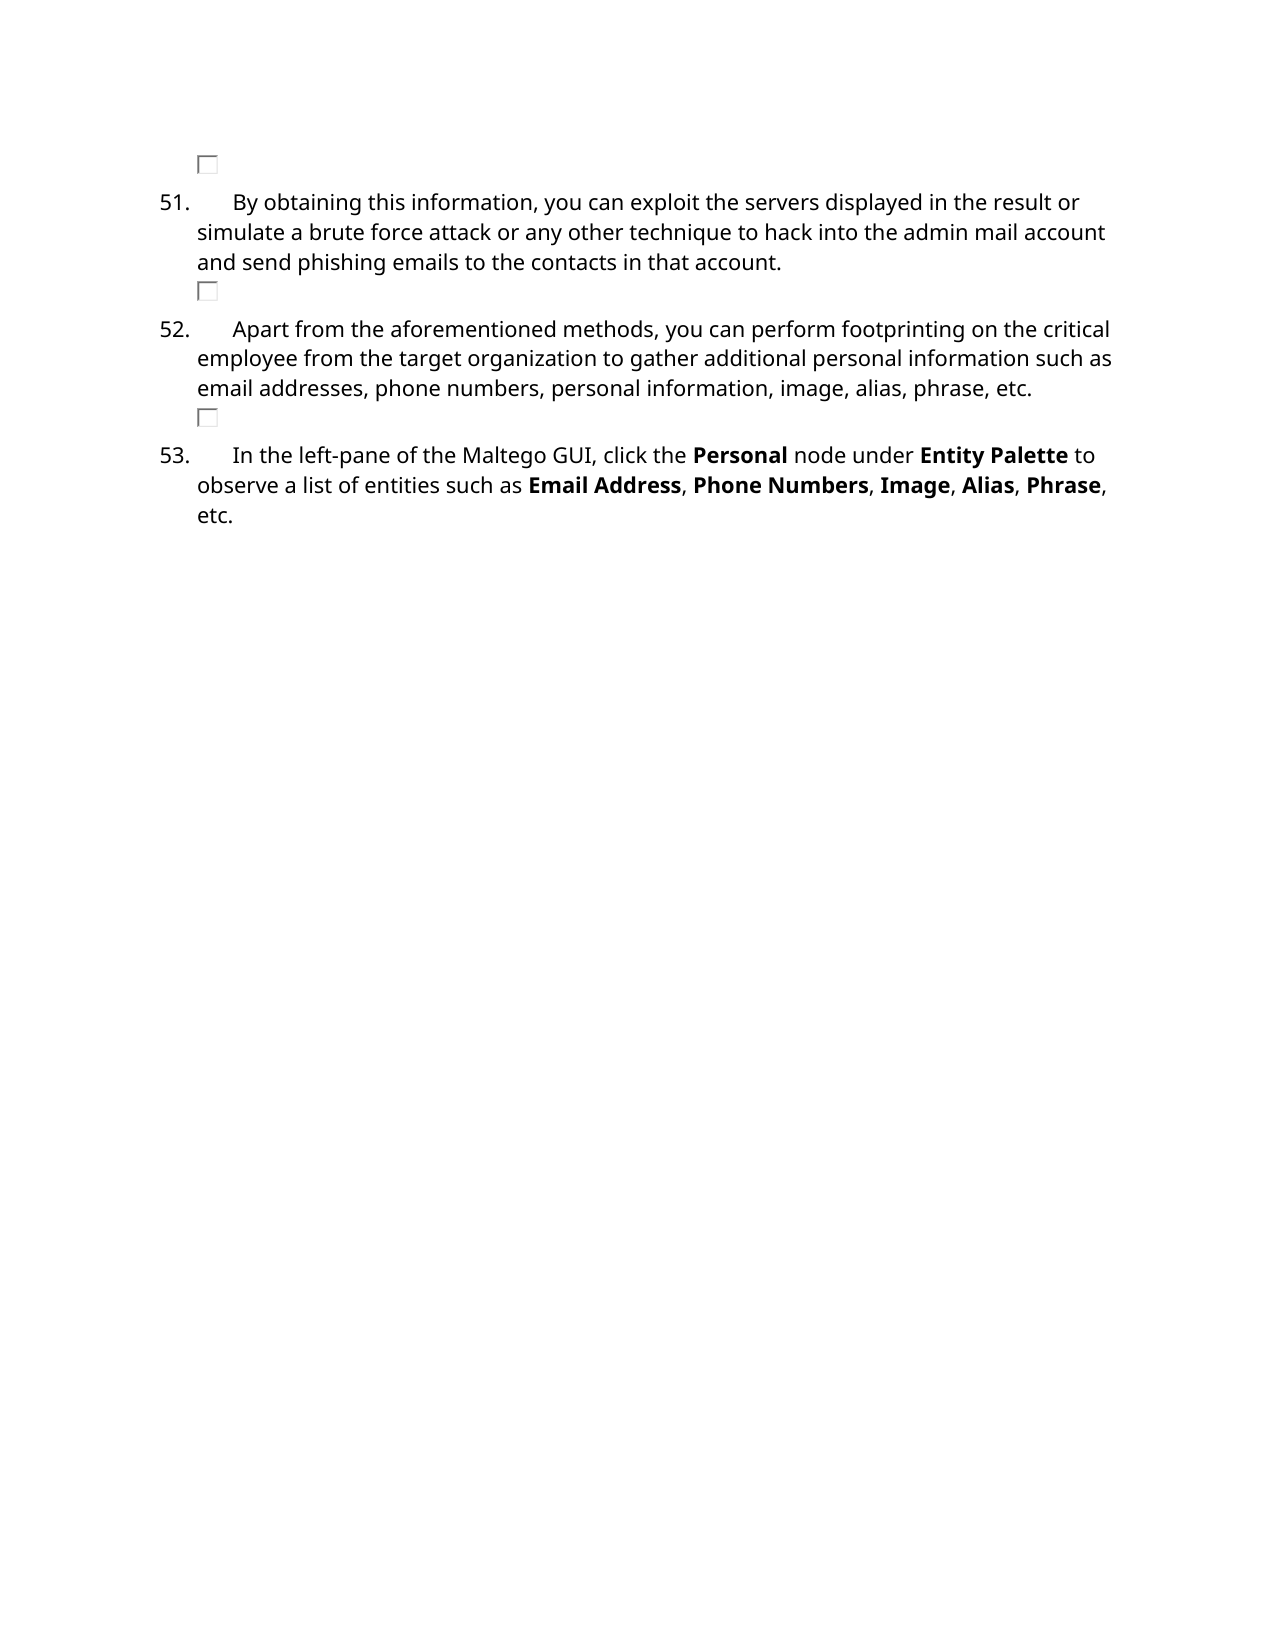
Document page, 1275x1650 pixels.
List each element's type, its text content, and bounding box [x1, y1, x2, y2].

list In the left-pane of the Maltego GUI, click the Personal node under Entity Palette to observe a list of entities such as Email Address, Phone Numbers, Image, Alias, Phrase, etc. [159, 403, 1125, 529]
list Apart from the aforementioned methods, you can perform footprinting on the critical employee from the target organization to gather additional personal information such as email addresses, phone numbers, personal information, image, alias, phrase, etc. [159, 276, 1125, 403]
list By obtaining this information, you can exploit the servers displayed in the result or simulate a brute force attack or any other technique to hack into the admin mail account and send phishing emails to the contacts in that account. [159, 150, 1125, 276]
